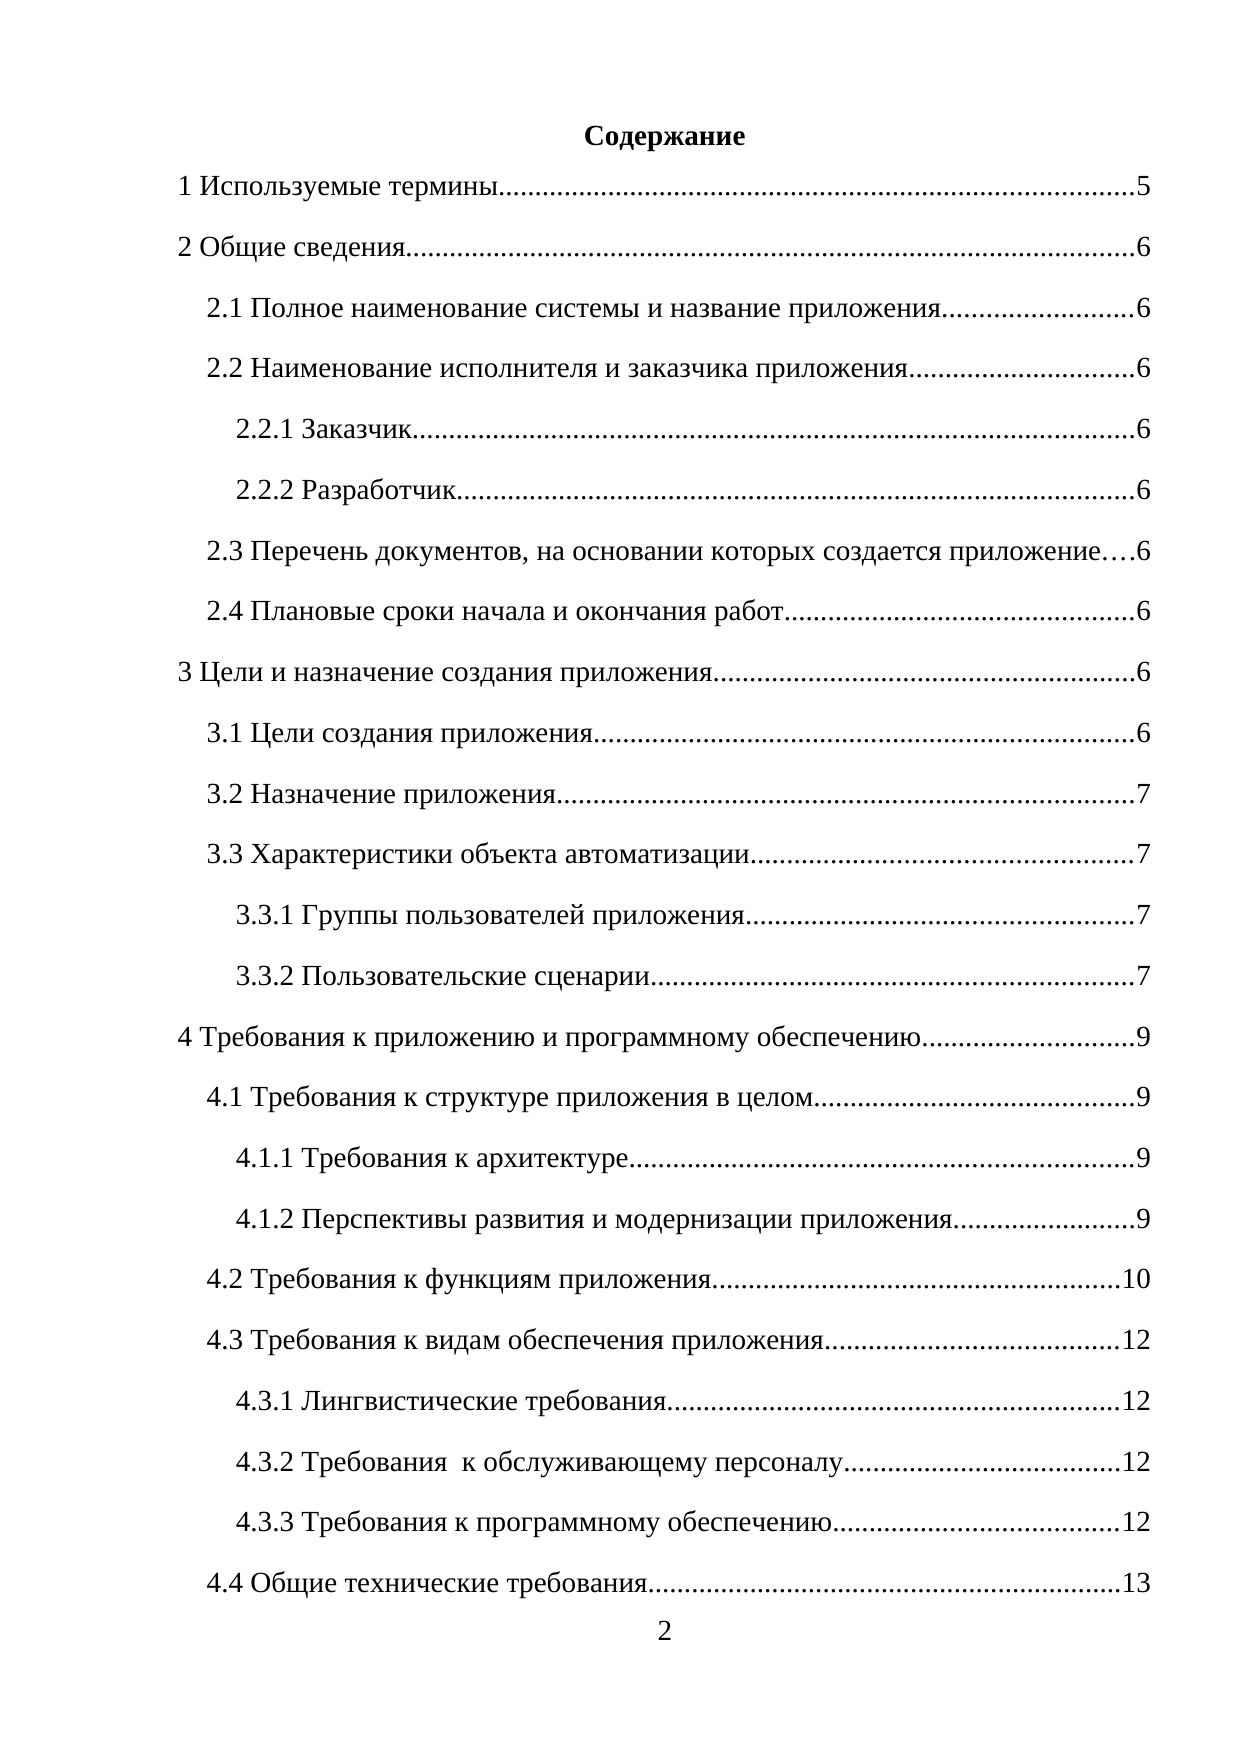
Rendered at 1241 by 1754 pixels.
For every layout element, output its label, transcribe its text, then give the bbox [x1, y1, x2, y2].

subtitle Содержание [177, 118, 1152, 152]
